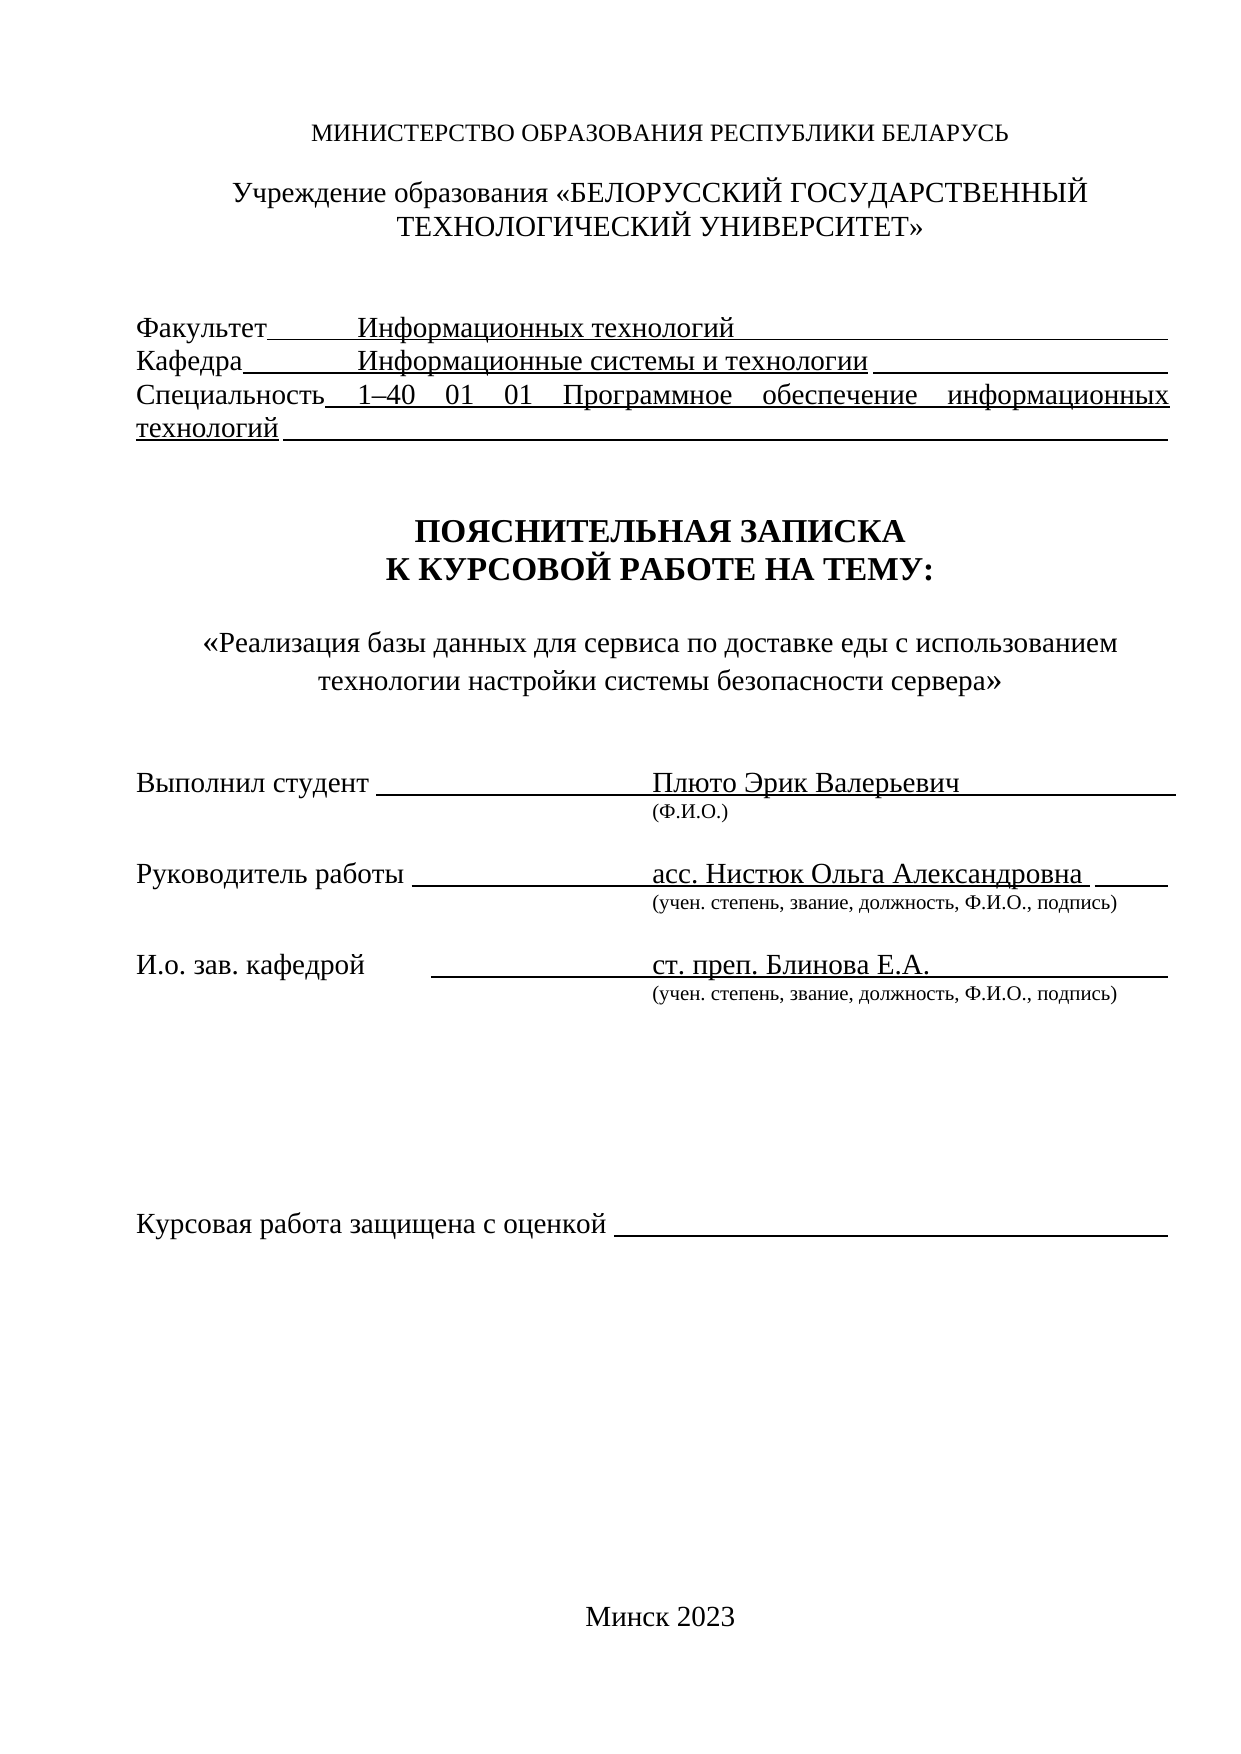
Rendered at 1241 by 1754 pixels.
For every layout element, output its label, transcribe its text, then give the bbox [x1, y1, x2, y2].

text Выполнил студент Плюто Эрик Валерьевич [136, 765, 1184, 798]
text Кафедра Информационные системы и технологии [136, 343, 1181, 377]
text Руководитель работы асс. Нистюк Ольга Александровна [136, 856, 1184, 890]
text (учен. степень, звание, должность, Ф.И.О., подпись) [136, 890, 1184, 914]
text Минск 2023 [136, 1599, 1184, 1633]
text Специальность 1–40 01 01 Программное обеспечение информационных технологий [136, 377, 1169, 444]
text Курсовая работа защищена с оценкой [136, 1206, 1184, 1240]
text ПОЯСНИТЕЛЬНАЯ ЗАПИСКА [136, 511, 1184, 549]
text ТЕХНОЛОГИЧЕСКИЙ УНИВЕРСИТЕТ» [136, 209, 1184, 243]
text Учреждение образования «БЕЛОРУССКИЙ ГОСУДАРСТВЕННЫЙ [136, 176, 1184, 209]
text (учен. степень, звание, должность, Ф.И.О., подпись) [136, 981, 1184, 1005]
text МИНИСТЕРСТВО ОБРАЗОВАНИЯ РЕСПУБЛИКИ БЕЛАРУСЬ [136, 118, 1184, 147]
text Факультет Информационных технологий [136, 310, 1240, 343]
text (Ф.И.О.) [136, 798, 1184, 823]
text И.о. зав. кафедрой ст. преп. Блинова Е.А. [136, 947, 1184, 981]
text К КУРСОВОЙ РАБОТЕ НА ТЕМУ: [136, 549, 1184, 588]
text «Реализация базы данных для сервиса по доставке еды с использованием технологии настройки системы безопасности сервера» [136, 621, 1184, 698]
